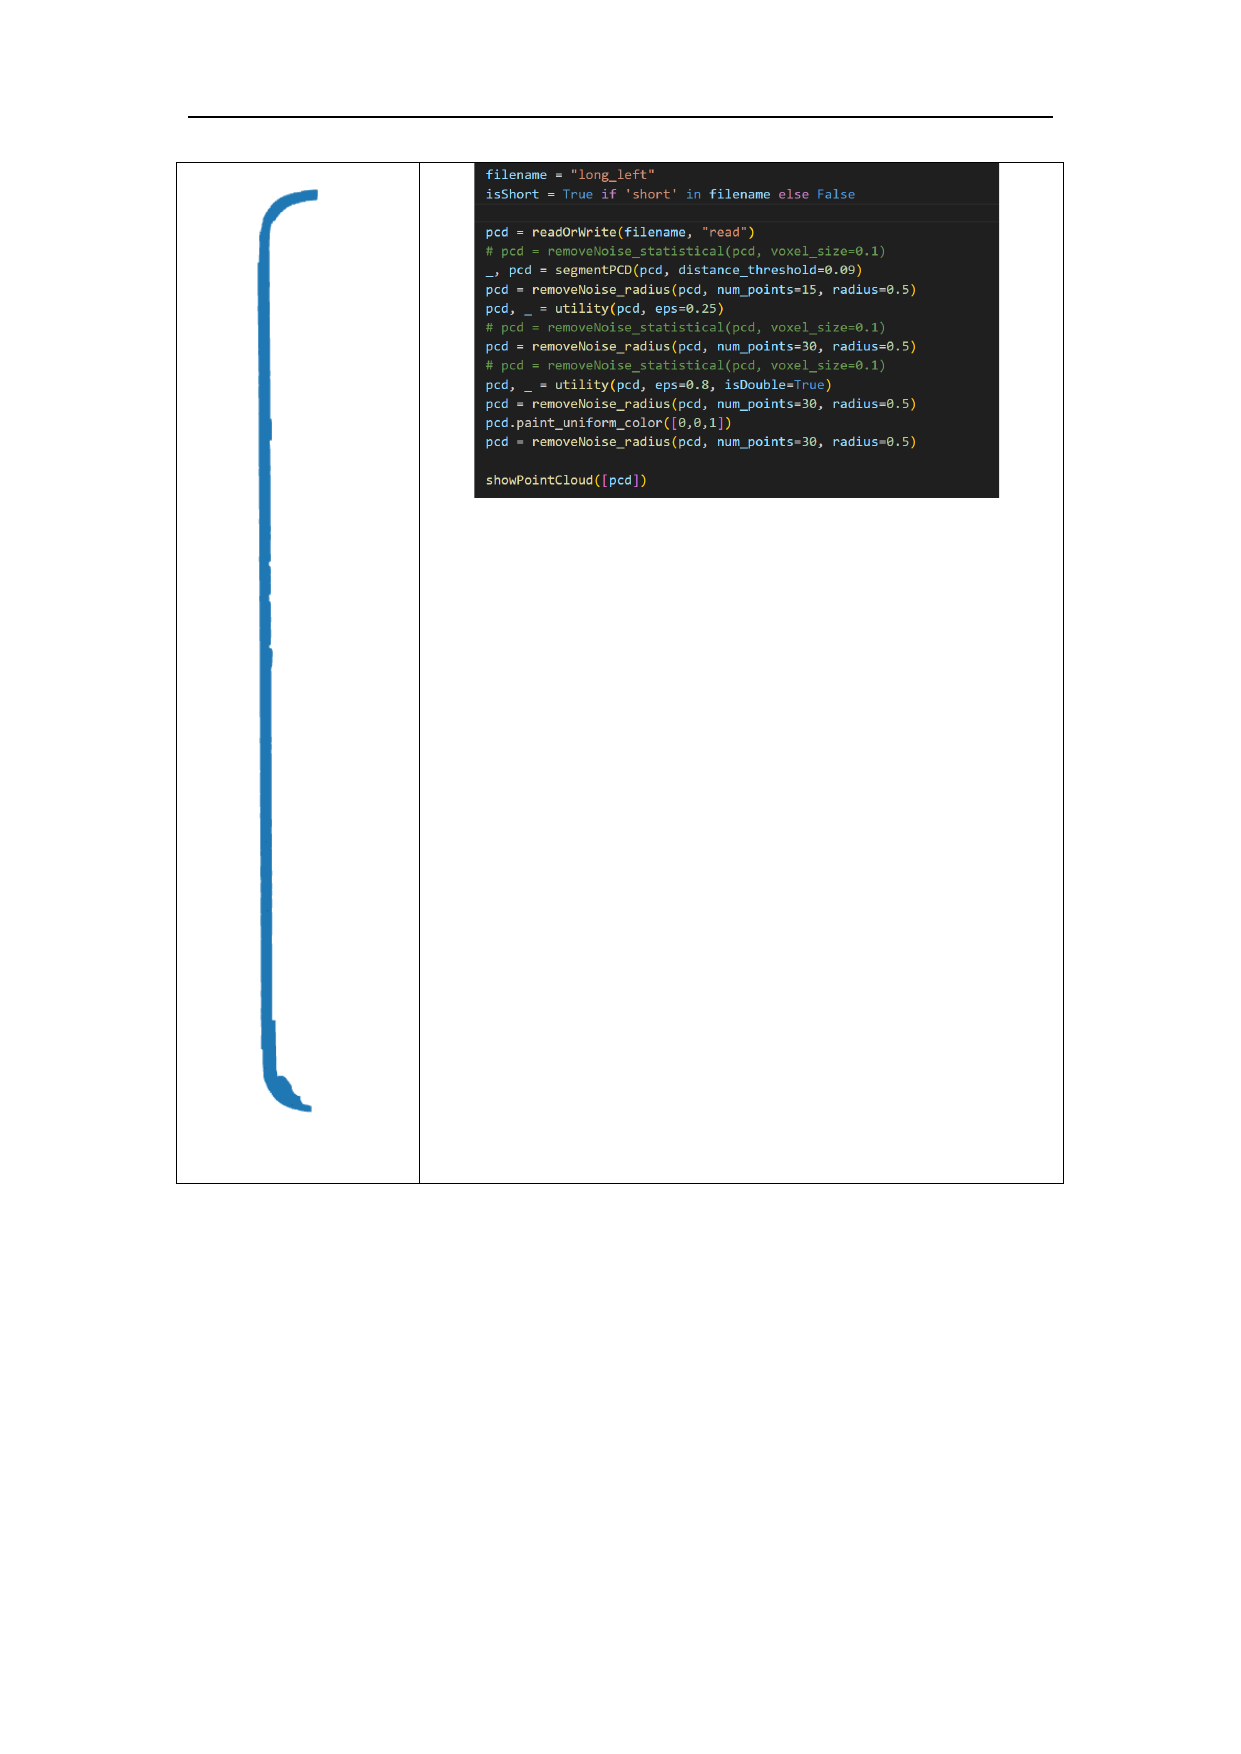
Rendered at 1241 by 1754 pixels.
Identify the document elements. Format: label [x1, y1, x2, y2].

table_cell [420, 163, 1063, 1183]
picture [474, 163, 1000, 498]
table_cell [177, 163, 419, 1183]
picture [231, 163, 383, 1145]
